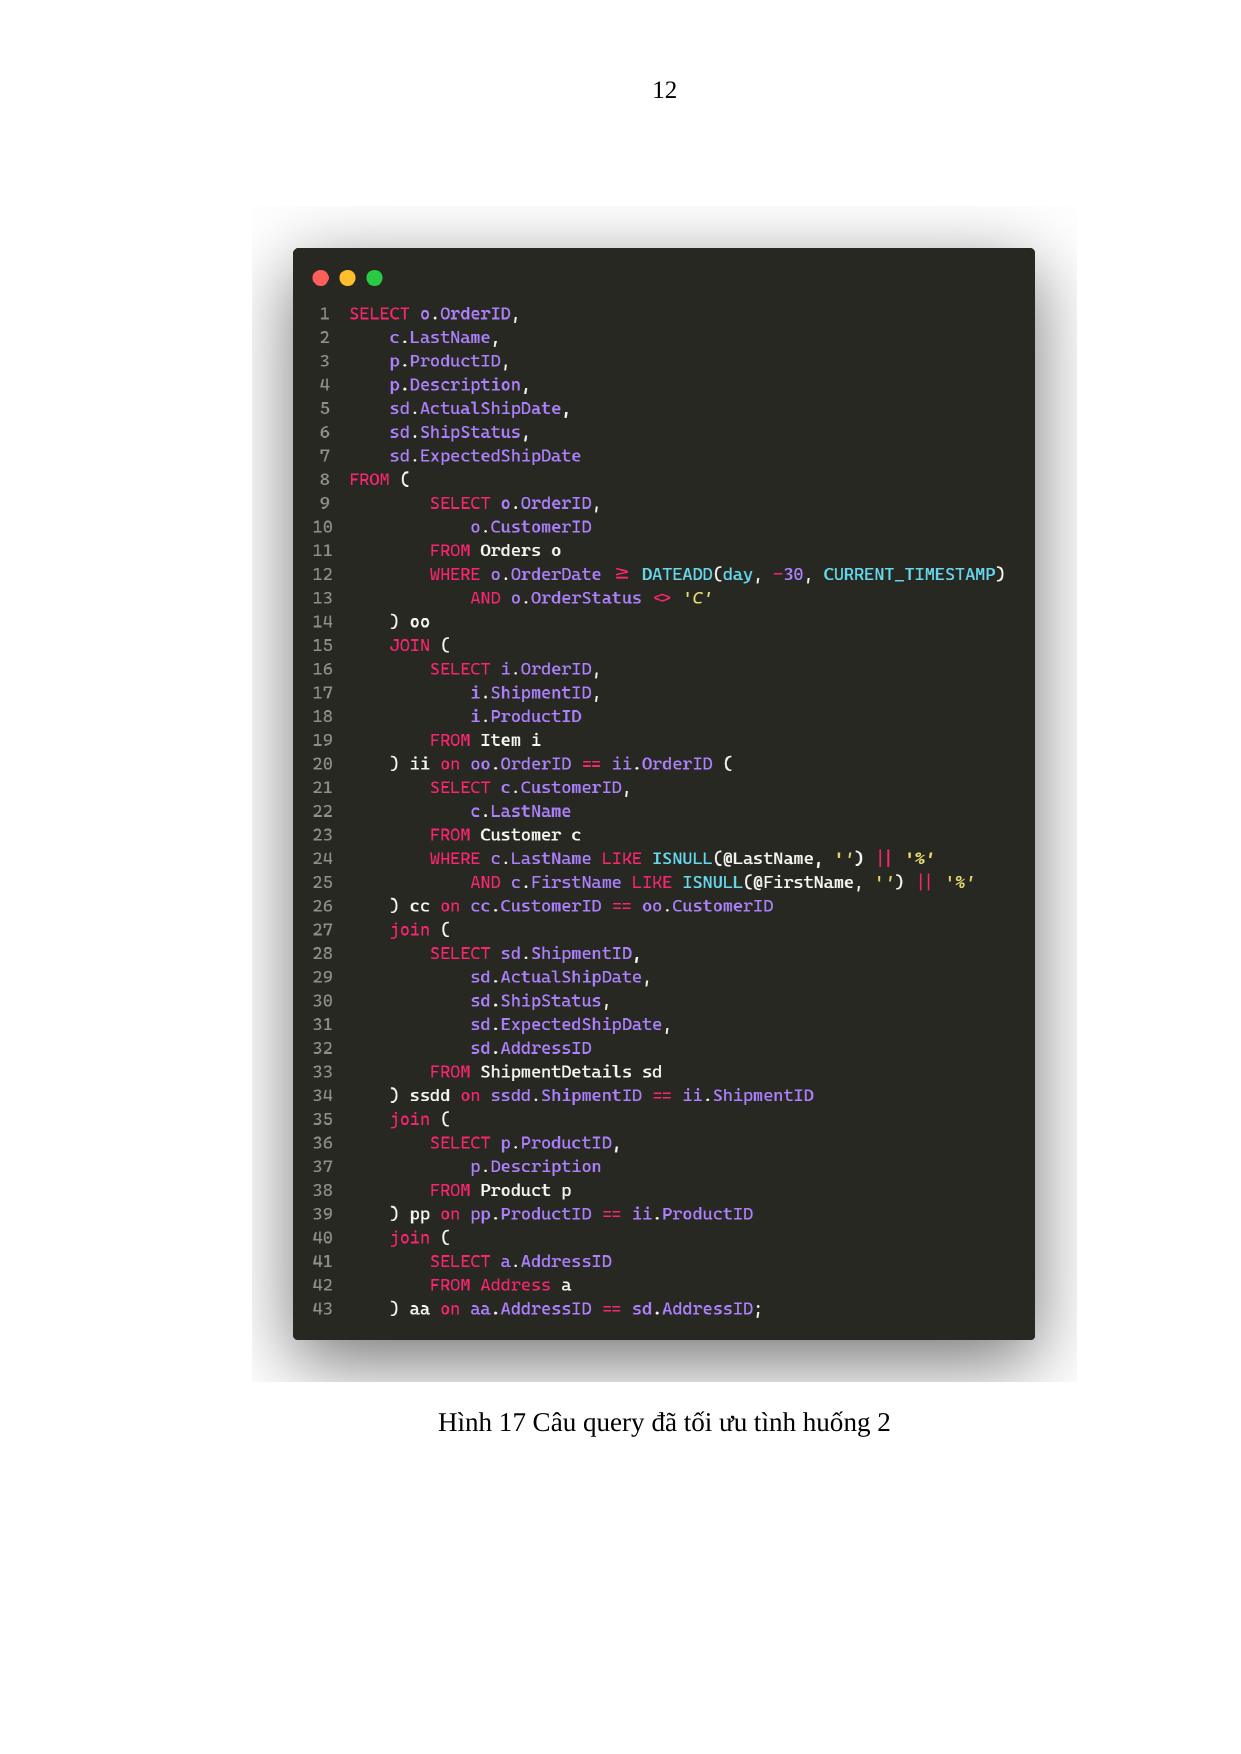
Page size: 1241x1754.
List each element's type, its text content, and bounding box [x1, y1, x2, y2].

picture [252, 206, 1077, 1382]
